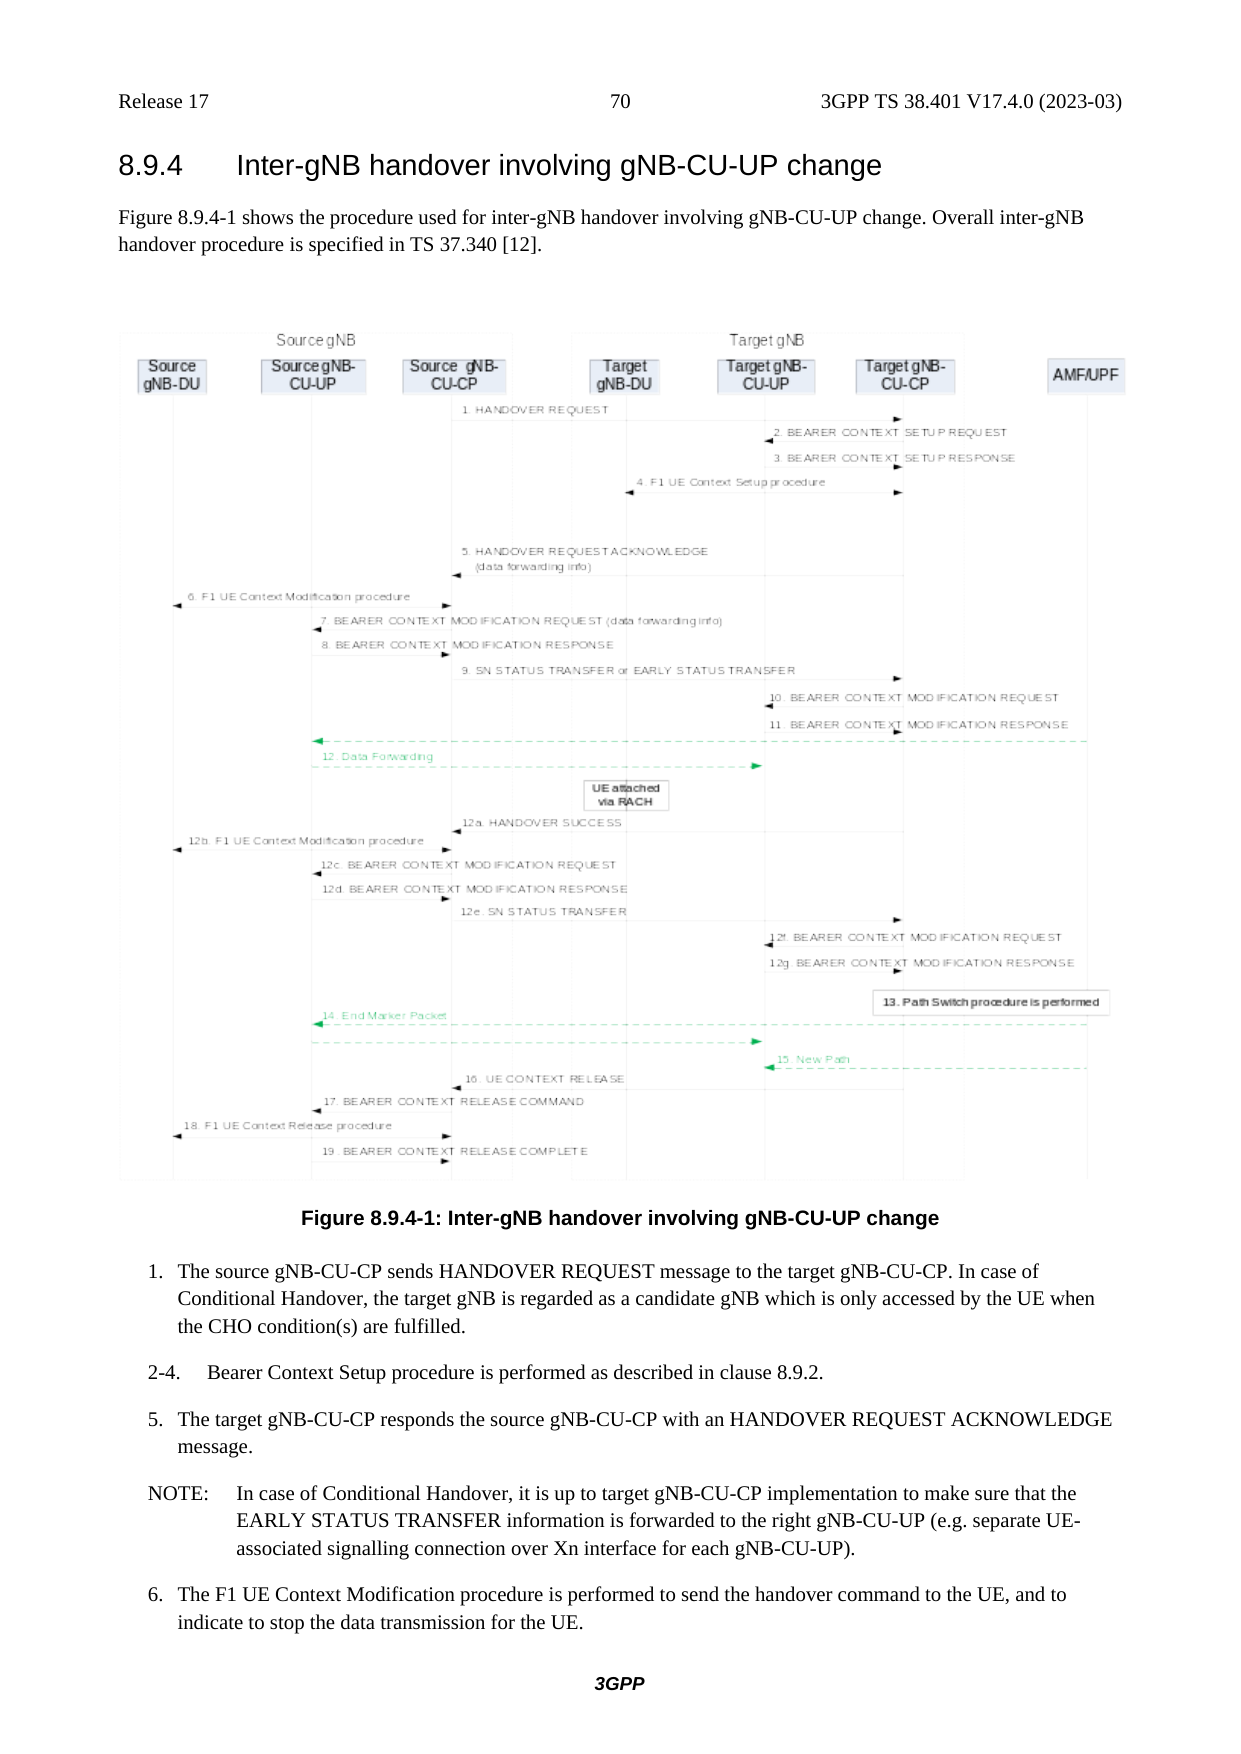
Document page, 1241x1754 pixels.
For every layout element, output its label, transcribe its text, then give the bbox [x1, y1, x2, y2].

text NOTE: In case of Conditional Handover, it is up to target gNB-CU-CP implementation to make sure that the EARLY STATUS TRANSFER information is forwarded to the right gNB-CU-UP (e.g. separate UE-associated signalling connection over Xn interface for each gNB-CU-UP). [148, 1481, 1122, 1560]
text Figure 8.9.4-1 shows the procedure used for inter-gNB handover involving gNB-CU-UP change. Overall inter-gNB handover procedure is specified in TS 37.340 [12]. [118, 205, 1122, 256]
text 5. The target gNB-CU-CP responds the source gNB-CU-CP with an HANDOVER REQUEST ACKNOWLEDGE message. [148, 1407, 1122, 1458]
text 6. The F1 UE Context Modification procedure is performed to send the handover command to the UE, and to indicate to stop the data transmission for the UE. [148, 1582, 1122, 1634]
text Figure 8.9.4-1: Inter-gNB handover involving gNB-CU-UP change [118, 1206, 1122, 1230]
subtitle 8.9.4 Inter-gNB handover involving gNB-CU-UP change [118, 147, 1122, 181]
text 2-4. Bearer Context Setup procedure is performed as described in clause 8.9.2. [148, 1360, 1122, 1384]
text 1. The source gNB-CU-CP sends HANDOVER REQUEST message to the target gNB-CU-CP. In case of Conditional Handover, the target gNB is regarded as a candidate gNB which is only accessed by the UE when the CHO condition(s) are fulfilled. [148, 1259, 1122, 1338]
